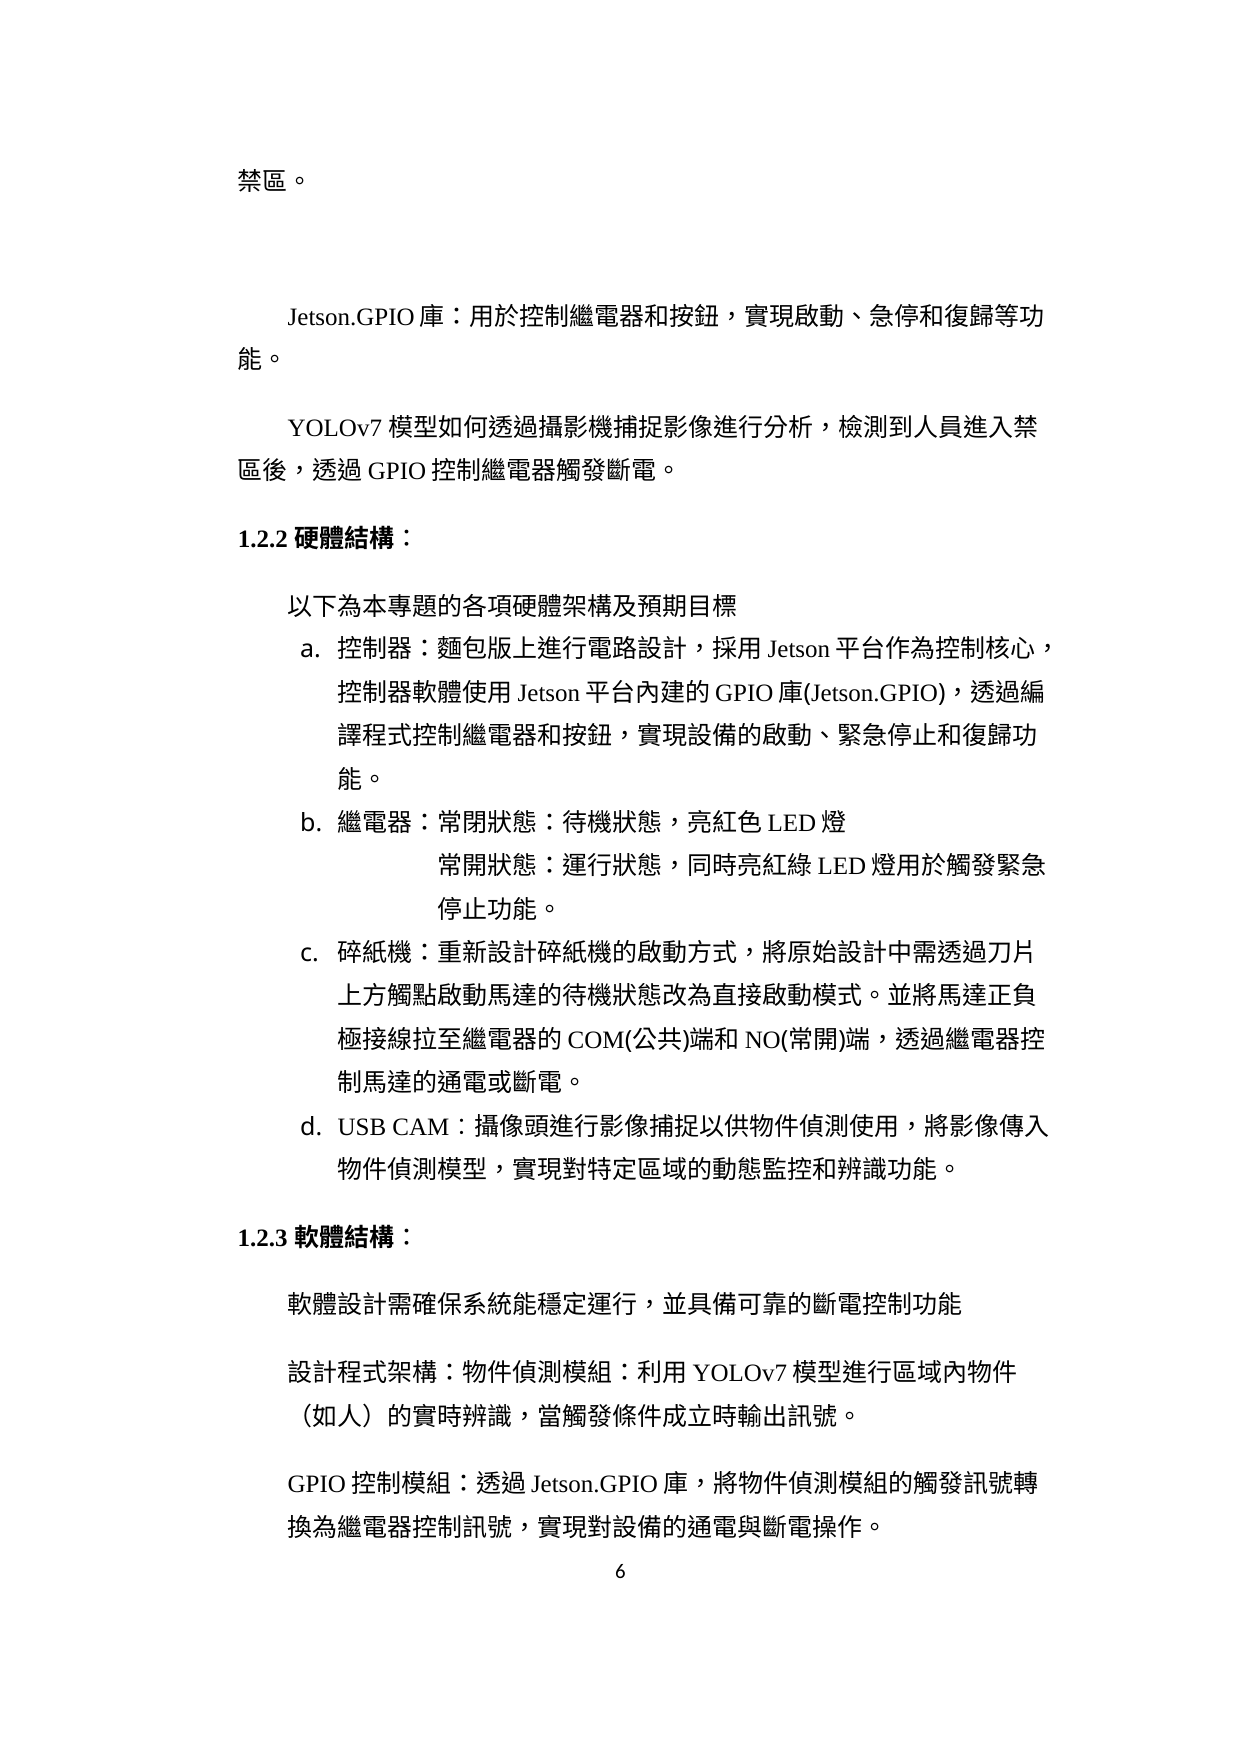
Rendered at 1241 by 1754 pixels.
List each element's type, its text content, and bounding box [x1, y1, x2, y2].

list 控制器：麵包版上進行電路設計，採用Jetson平台作為控制核心，控制器軟體使用Jetson平台內建的GPIO庫(Jetson.GPIO)，透過編譯程式控制繼電器和按鈕，實現設備的啟動、緊急停止和復歸功能。 [300, 628, 1053, 796]
text 1.2.2 硬體結構： [187, 517, 1053, 555]
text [238, 161, 1053, 198]
text 以下為本專題的各項硬體架構及預期目標 [237, 585, 1053, 623]
list USB CAM：攝像頭進行影像捕捉以供物件偵測使用，將影像傳入物件偵測模型，實現對特定區域的動態監控和辨識功能。 [300, 1105, 1053, 1186]
text 軟體設計需確保系統能穩定運行，並具備可靠的斷電控制功能 [237, 1284, 1053, 1322]
text GPIO控制模組：透過Jetson.GPIO庫，將物件偵測模組的觸發訊號轉換為繼電器控制訊號，實現對設備的通電與斷電操作。 [287, 1463, 1053, 1544]
text 設計程式架構：物件偵測模組：利用YOLOv7模型進行區域內物件（如人）的實時辨識，當觸發條件成立時輸出訊號。 [287, 1352, 1053, 1433]
text 1.2.3 軟體結構： [187, 1216, 1053, 1254]
list 碎紙機：重新設計碎紙機的啟動方式，將原始設計中需透過刀片上方觸點啟動馬達的待機狀態改為直接啟動模式。並將馬達正負極接線拉至繼電器的COM(公共)端和NO(常開)端，透過繼電器控制馬達的通電或斷電。 [300, 932, 1053, 1099]
text 常開狀態：運行狀態，同時亮紅綠LED燈用於觸發緊急停止功能。 [437, 845, 1053, 926]
list 繼電器：常閉狀態：待機狀態，亮紅色LED燈 [300, 802, 1053, 839]
text YOLOv7 模型如何透過攝影機捕捉影像進行分析，檢測到人員進入禁區後，透過GPIO控制繼電器觸發斷電。 [238, 406, 1053, 487]
text Jetson.GPIO庫：用於控制繼電器和按鈕，實現啟動、急停和復歸等功能。 [238, 295, 1053, 376]
